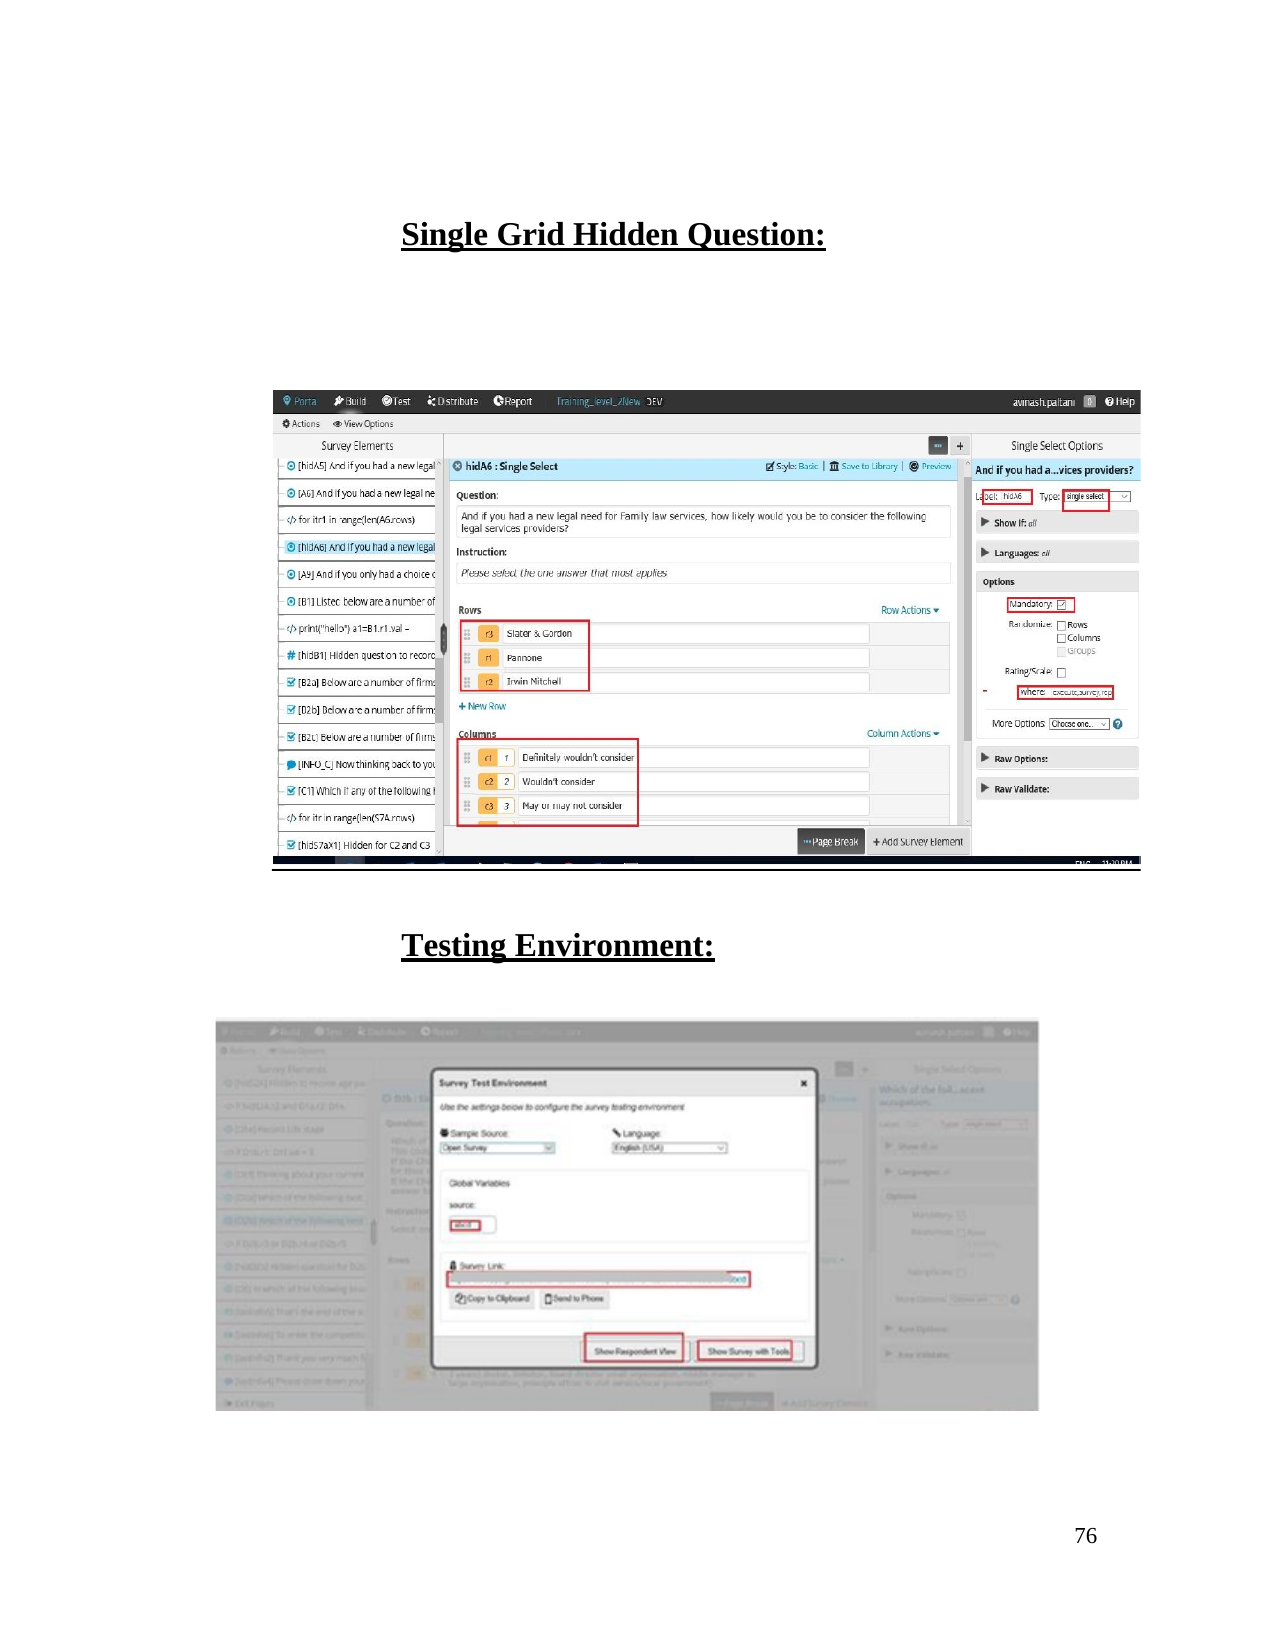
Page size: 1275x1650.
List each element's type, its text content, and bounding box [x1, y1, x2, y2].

picture [215, 1017, 1041, 1411]
text Testing Environment: [401, 925, 1097, 963]
text Single Grid Hidden Question: [401, 214, 1097, 253]
picture [271, 390, 1141, 871]
